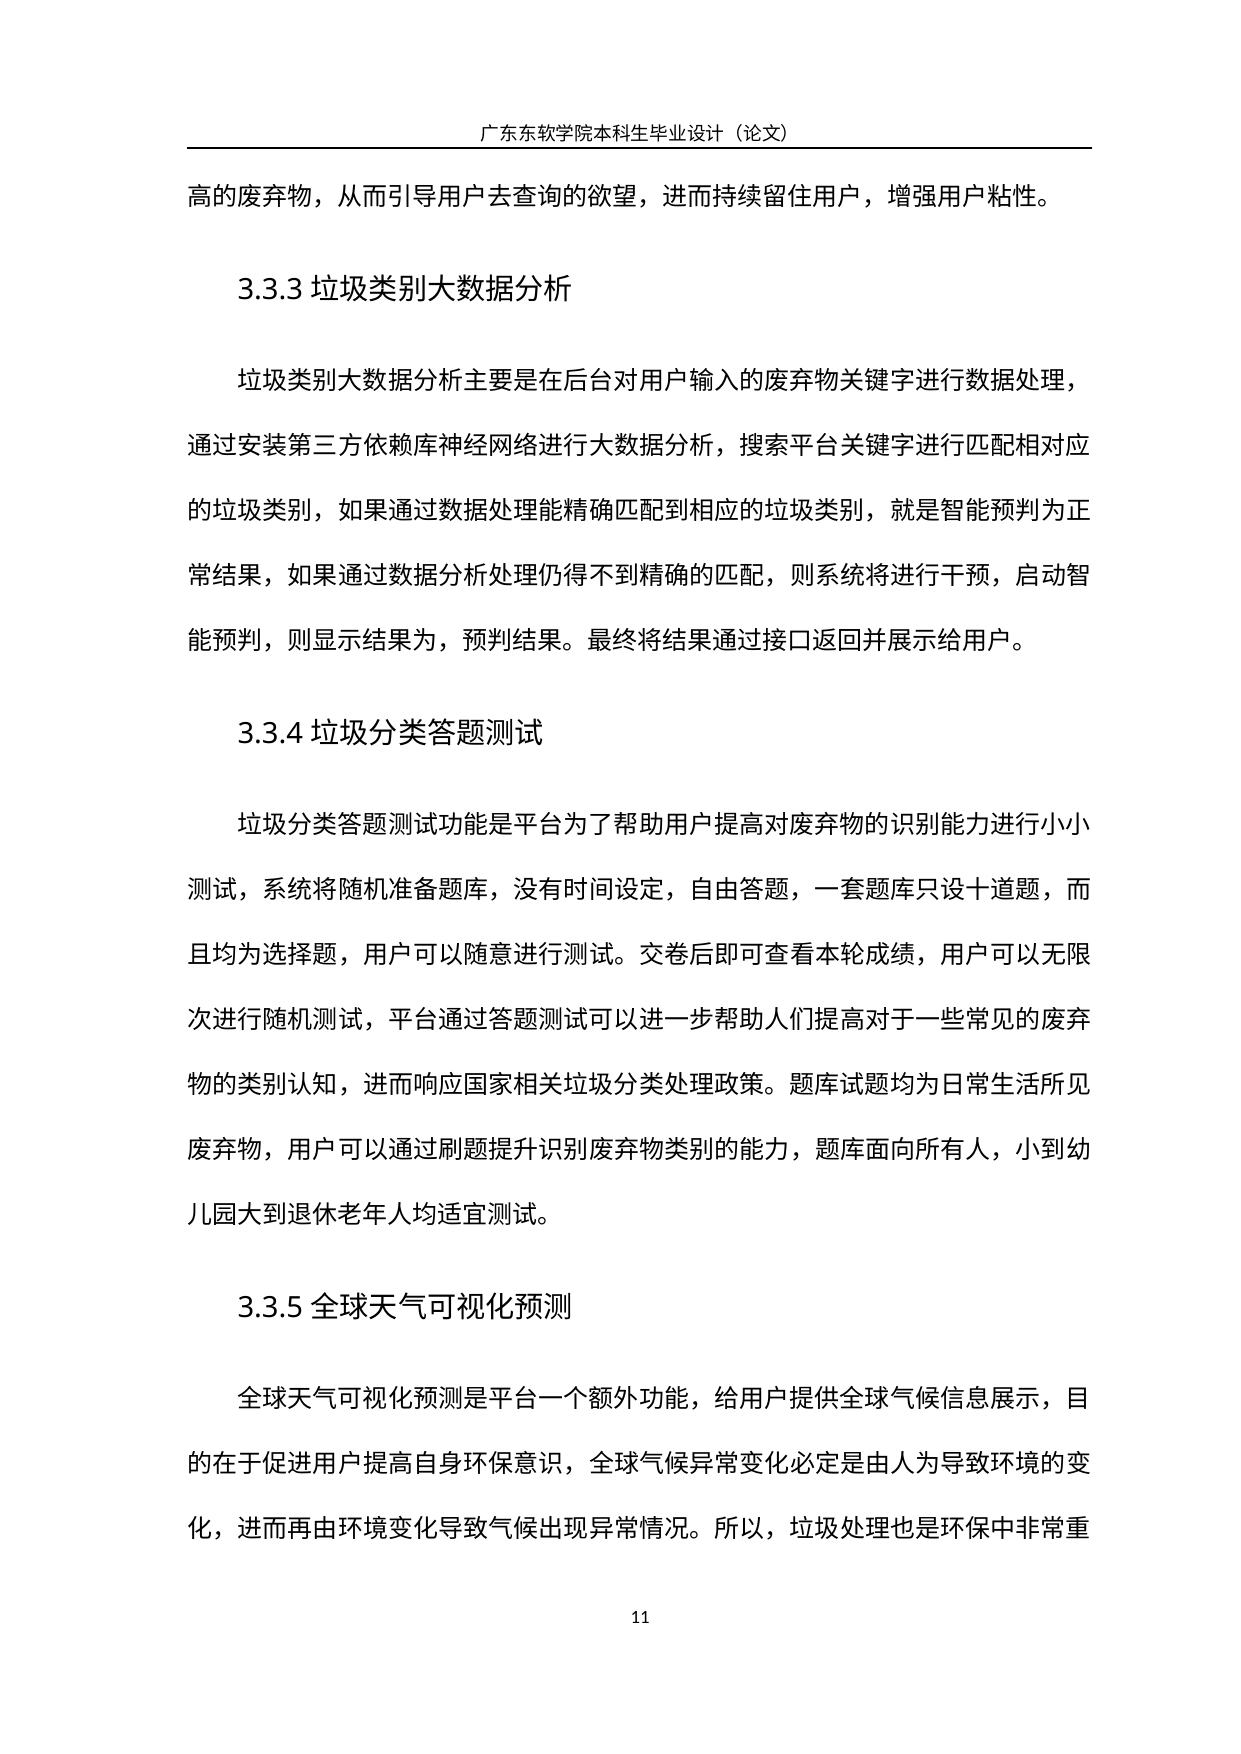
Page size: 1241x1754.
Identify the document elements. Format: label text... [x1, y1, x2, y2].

title 3.3.5 全球天气可视化预测 [237, 1272, 1092, 1337]
text 垃圾类别大数据分析主要是在后台对用户输入的废弃物关键字进行数据处理，通过安装第三方依赖库神经网络进行大数据分析，搜索平台关键字进行匹配相对应的垃圾类别，如果通过数据处理能精确匹配到相应的垃圾类别，就是智能预判为正常结果，如果通过数据分析处理仍得不到精确的匹配，则系统将进行干预，启动智能预判，则显示结果为，预判结果。最终将结果通过接口返回并展示给用户。 [187, 346, 1092, 671]
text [187, 1364, 1092, 1559]
title 3.3.3 垃圾类别大数据分析 [237, 254, 1092, 319]
title 3.3.4 垃圾分类答题测试 [237, 698, 1092, 763]
text 垃圾分类答题测试功能是平台为了帮助用户提高对废弃物的识别能力进行小小测试，系统将随机准备题库，没有时间设定，自由答题，一套题库只设十道题，而且均为选择题，用户可以随意进行测试。交卷后即可查看本轮成绩，用户可以无限次进行随机测试，平台通过答题测试可以进一步帮助人们提高对于一些常见的废弃物的类别认知，进而响应国家相关垃圾分类处理政策。题库试题均为日常生活所见废弃物，用户可以通过刷题提升识别废弃物类别的能力，题库面向所有人，小到幼儿园大到退休老年人均适宜测试。 [187, 790, 1092, 1245]
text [187, 162, 1092, 227]
